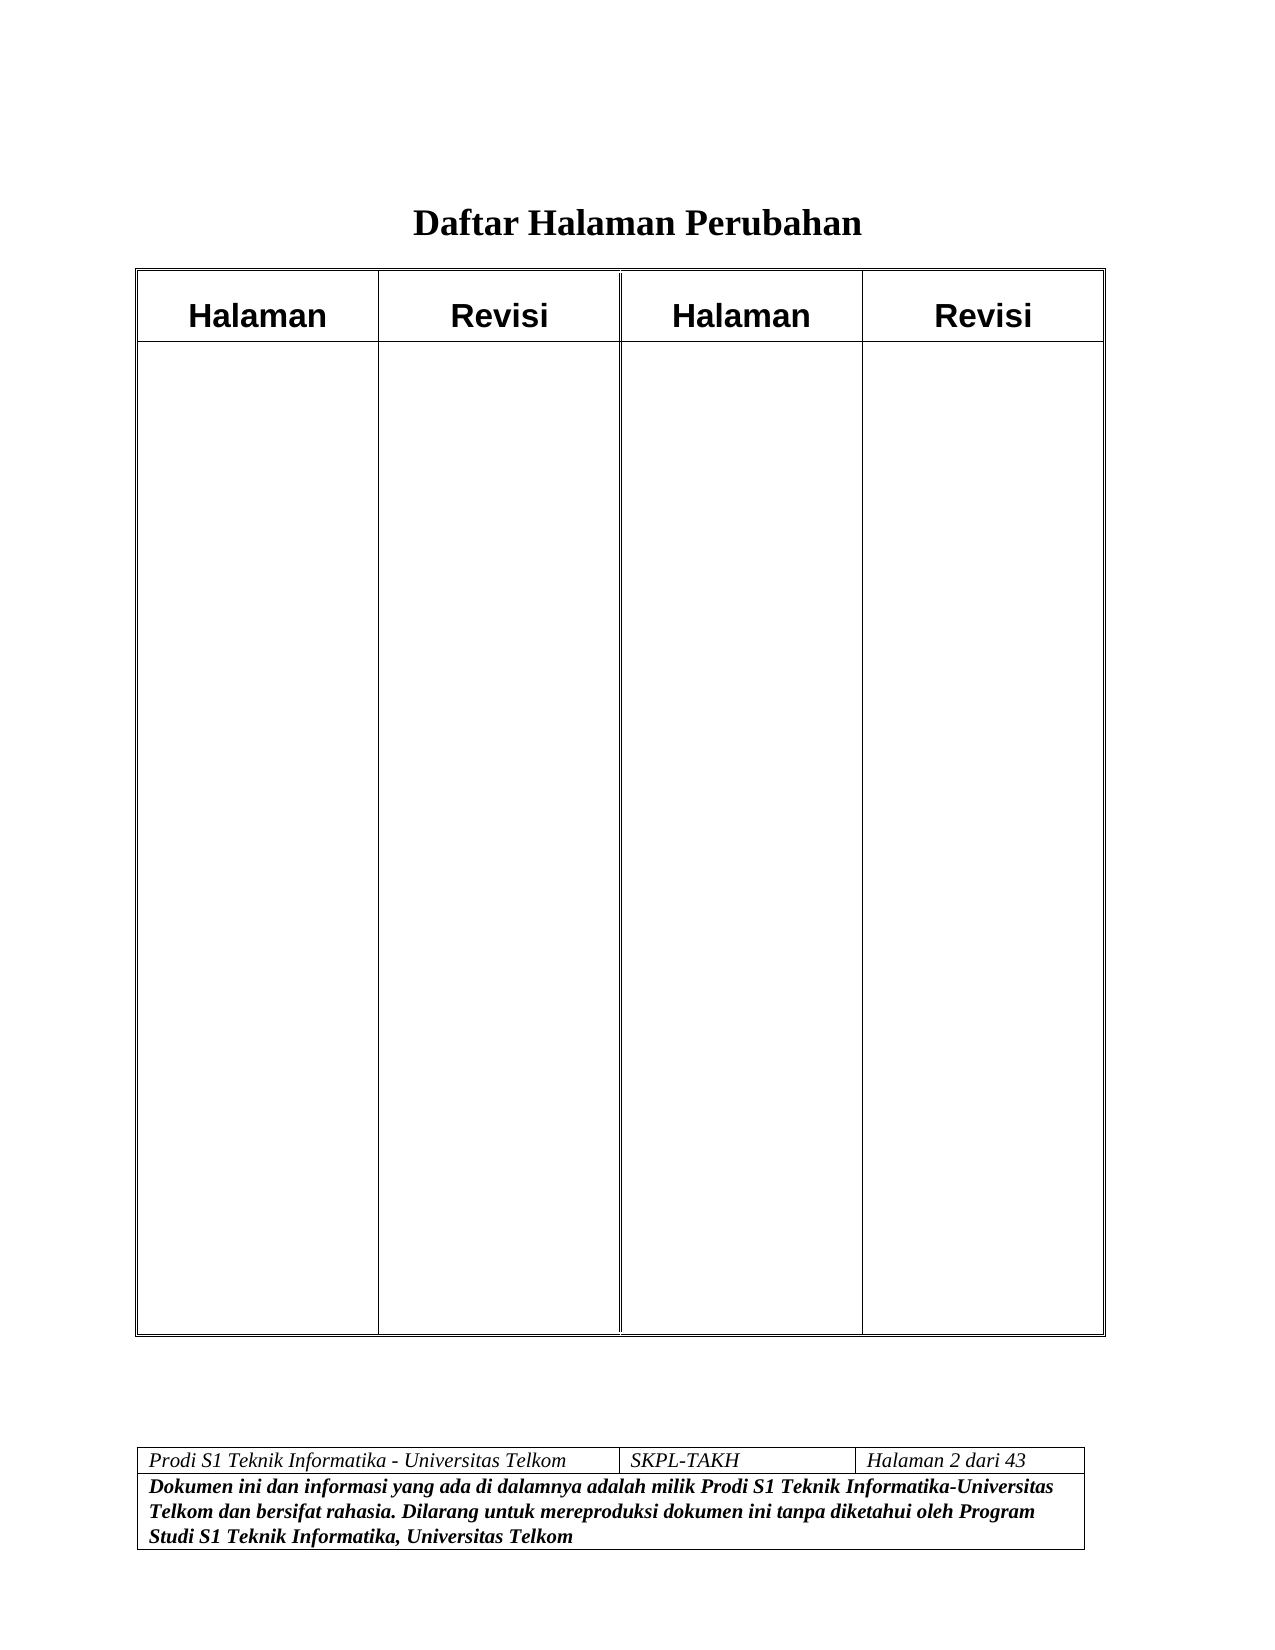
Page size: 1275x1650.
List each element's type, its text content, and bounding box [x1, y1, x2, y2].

table_cell [379, 342, 620, 1334]
table_cell [620, 342, 862, 1334]
table_header Halaman [620, 271, 862, 341]
subtitle Daftar Halaman Perubahan [135, 200, 1140, 243]
table_header Halaman [138, 271, 378, 341]
table_header Revisi [379, 271, 620, 341]
table_cell [863, 342, 1103, 1334]
table_cell [138, 342, 378, 1334]
table_header Revisi [863, 271, 1103, 341]
